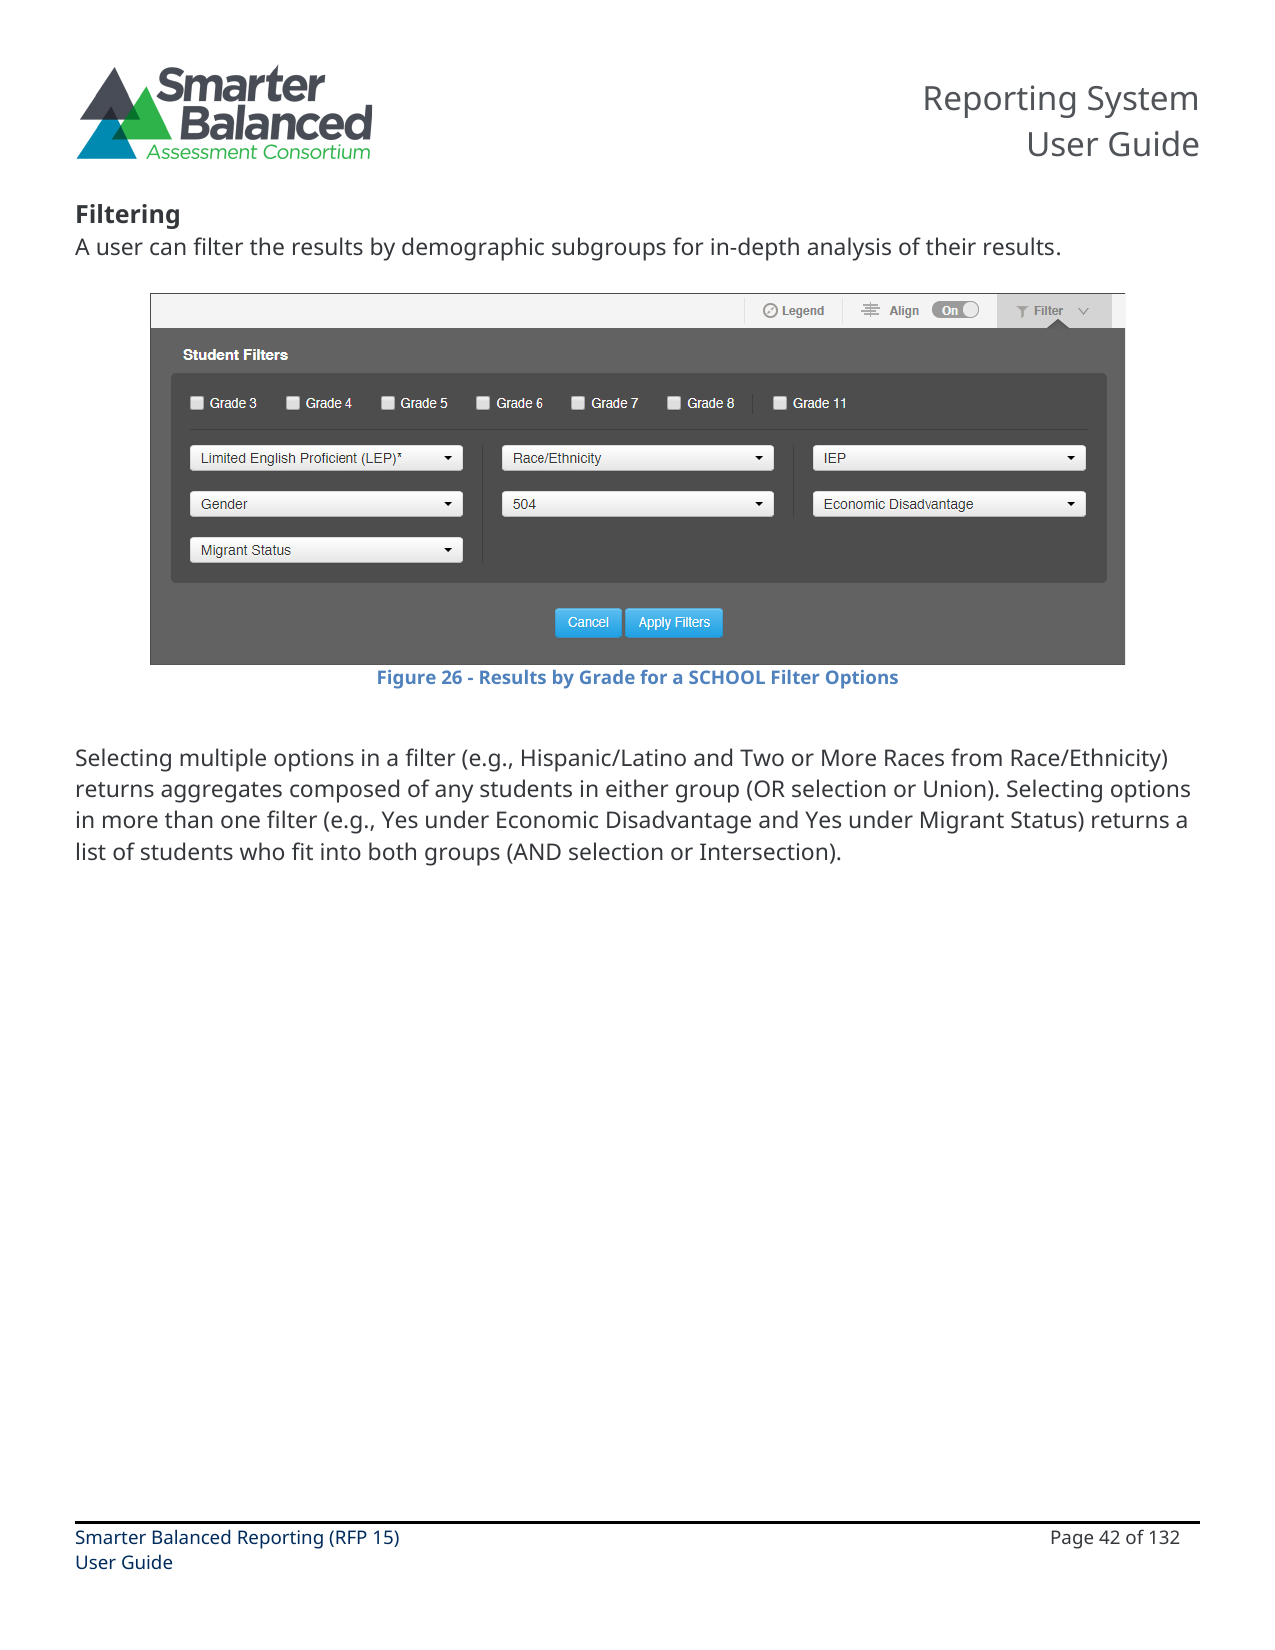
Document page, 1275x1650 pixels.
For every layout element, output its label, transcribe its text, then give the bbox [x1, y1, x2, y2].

picture [150, 293, 1125, 665]
text A user can filter the results by demographic subgroups for in-depth analysis of their results. [75, 231, 1200, 262]
text Filtering [75, 197, 1200, 231]
picture [76, 64, 373, 159]
list Selecting multiple options in a filter (e.g., Hispanic/Latino and Two or More Races from Race/Ethnicity) returns aggregates composed of any students in either group (OR selection or Union). Selecting options in more than one filter (e.g., Yes under Economic Disadvantage and Yes under Migrant Status) returns a list of students who fit into both groups (AND selection or Intersection). [75, 742, 1200, 867]
